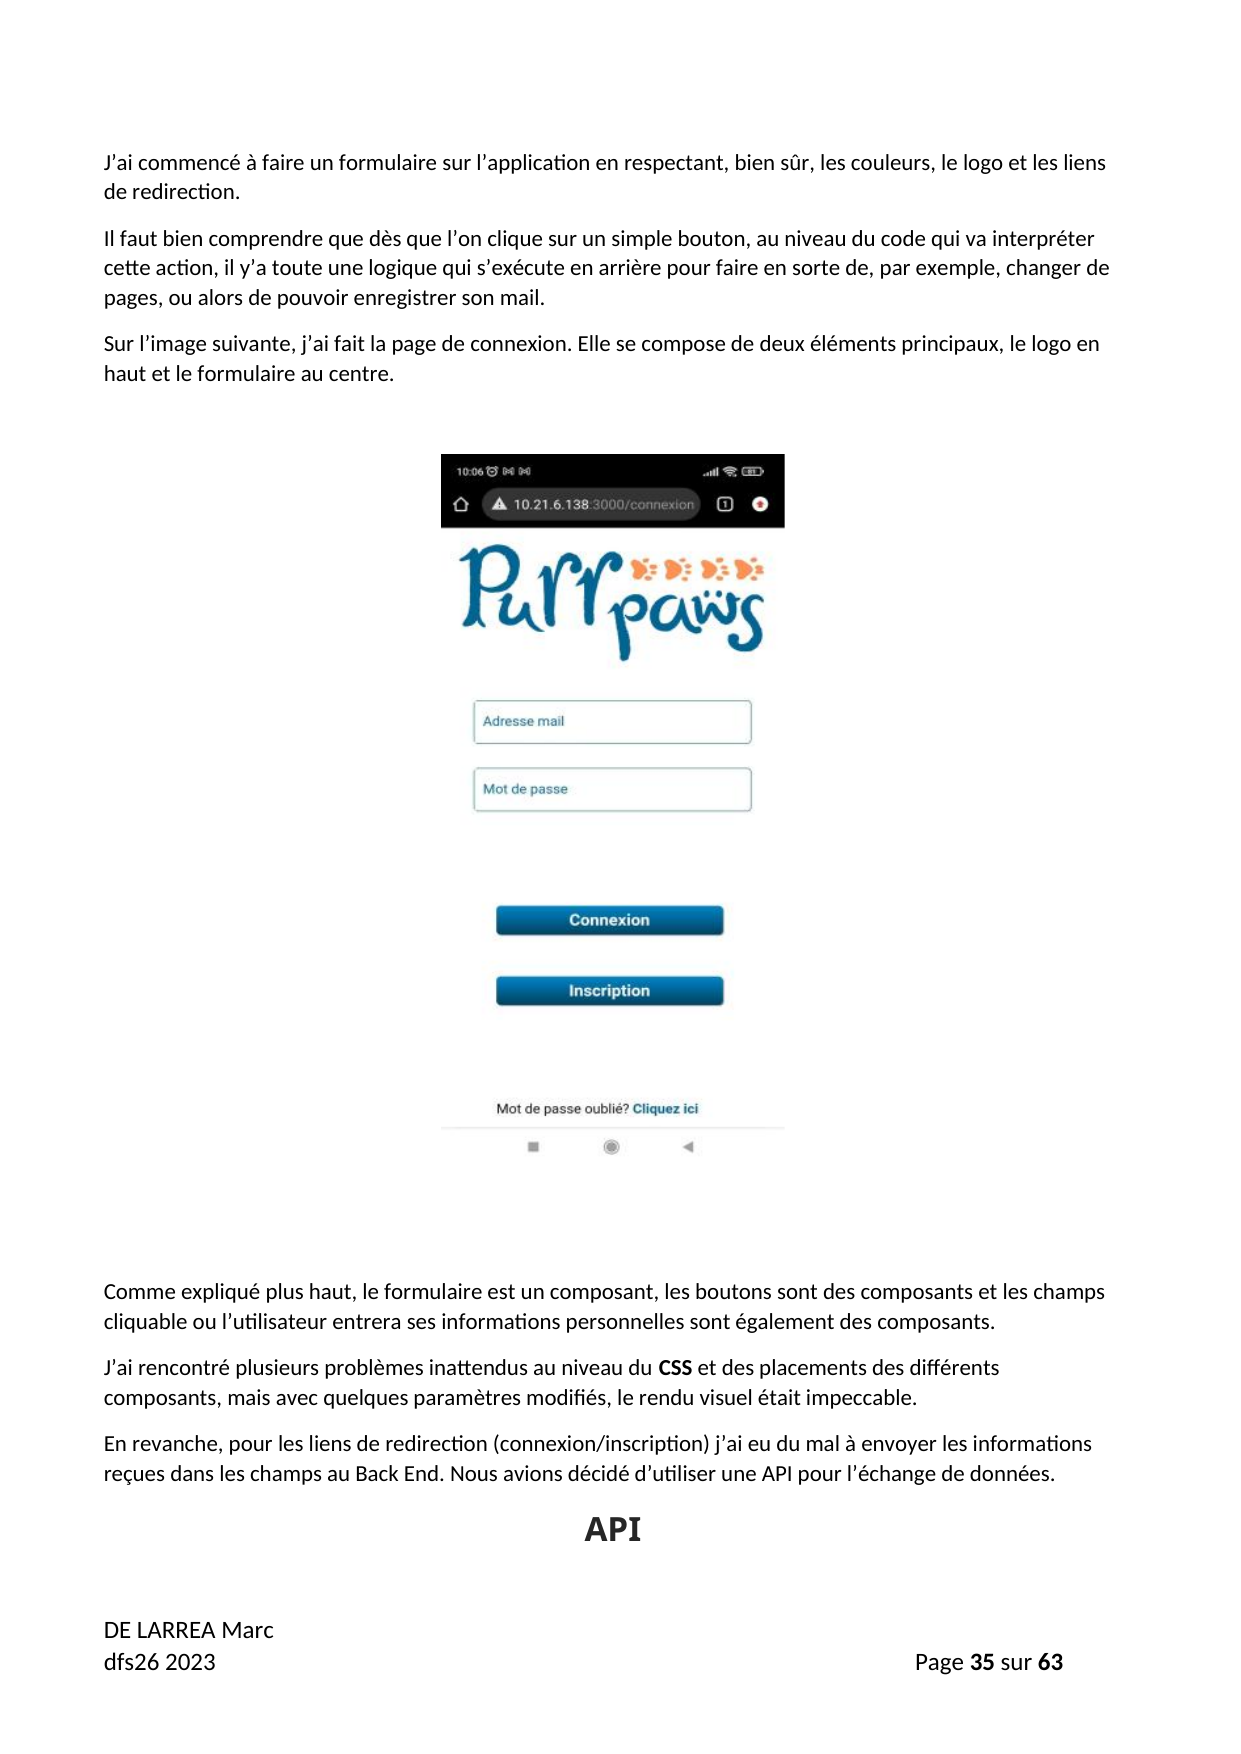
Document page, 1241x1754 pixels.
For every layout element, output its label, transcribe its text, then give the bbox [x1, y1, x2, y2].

text Comme expliqué plus haut, le formulaire est un composant, les boutons sont des composants et les champs cliquable ou l’utilisateur entrera ses informations personnelles sont également des composants. [103, 1277, 1122, 1335]
text Sur l’image suivante, j’ai fait la page de connexion. Elle se compose de deux éléments principaux, le logo en haut et le formulaire au centre. [103, 329, 1122, 387]
picture [441, 454, 785, 1166]
text J’ai rencontré plusieurs problèmes inattendus au niveau du CSS et des placements des différents composants, mais avec quelques paramètres modifiés, le rendu visuel était impeccable. [103, 1353, 1122, 1411]
text J’ai commencé à faire un formulaire sur l’application en respectant, bien sûr, les couleurs, le logo et les liens de redirection. [103, 148, 1122, 205]
subtitle API [103, 1505, 1122, 1551]
text En revanche, pour les liens de redirection (connexion/inscription) j’ai eu du mal à envoyer les informations reçues dans les champs au Back End. Nous avions décidé d’utiliser une API pour l’échange de données. [103, 1429, 1122, 1487]
text Il faut bien comprendre que dès que l’on clique sur un simple bouton, au niveau du code qui va interpréter cette action, il y’a toute une logique qui s’exécute en arrière pour faire en sorte de, par exemple, changer de pages, ou alors de pouvoir enregistrer son mail. [103, 224, 1122, 311]
